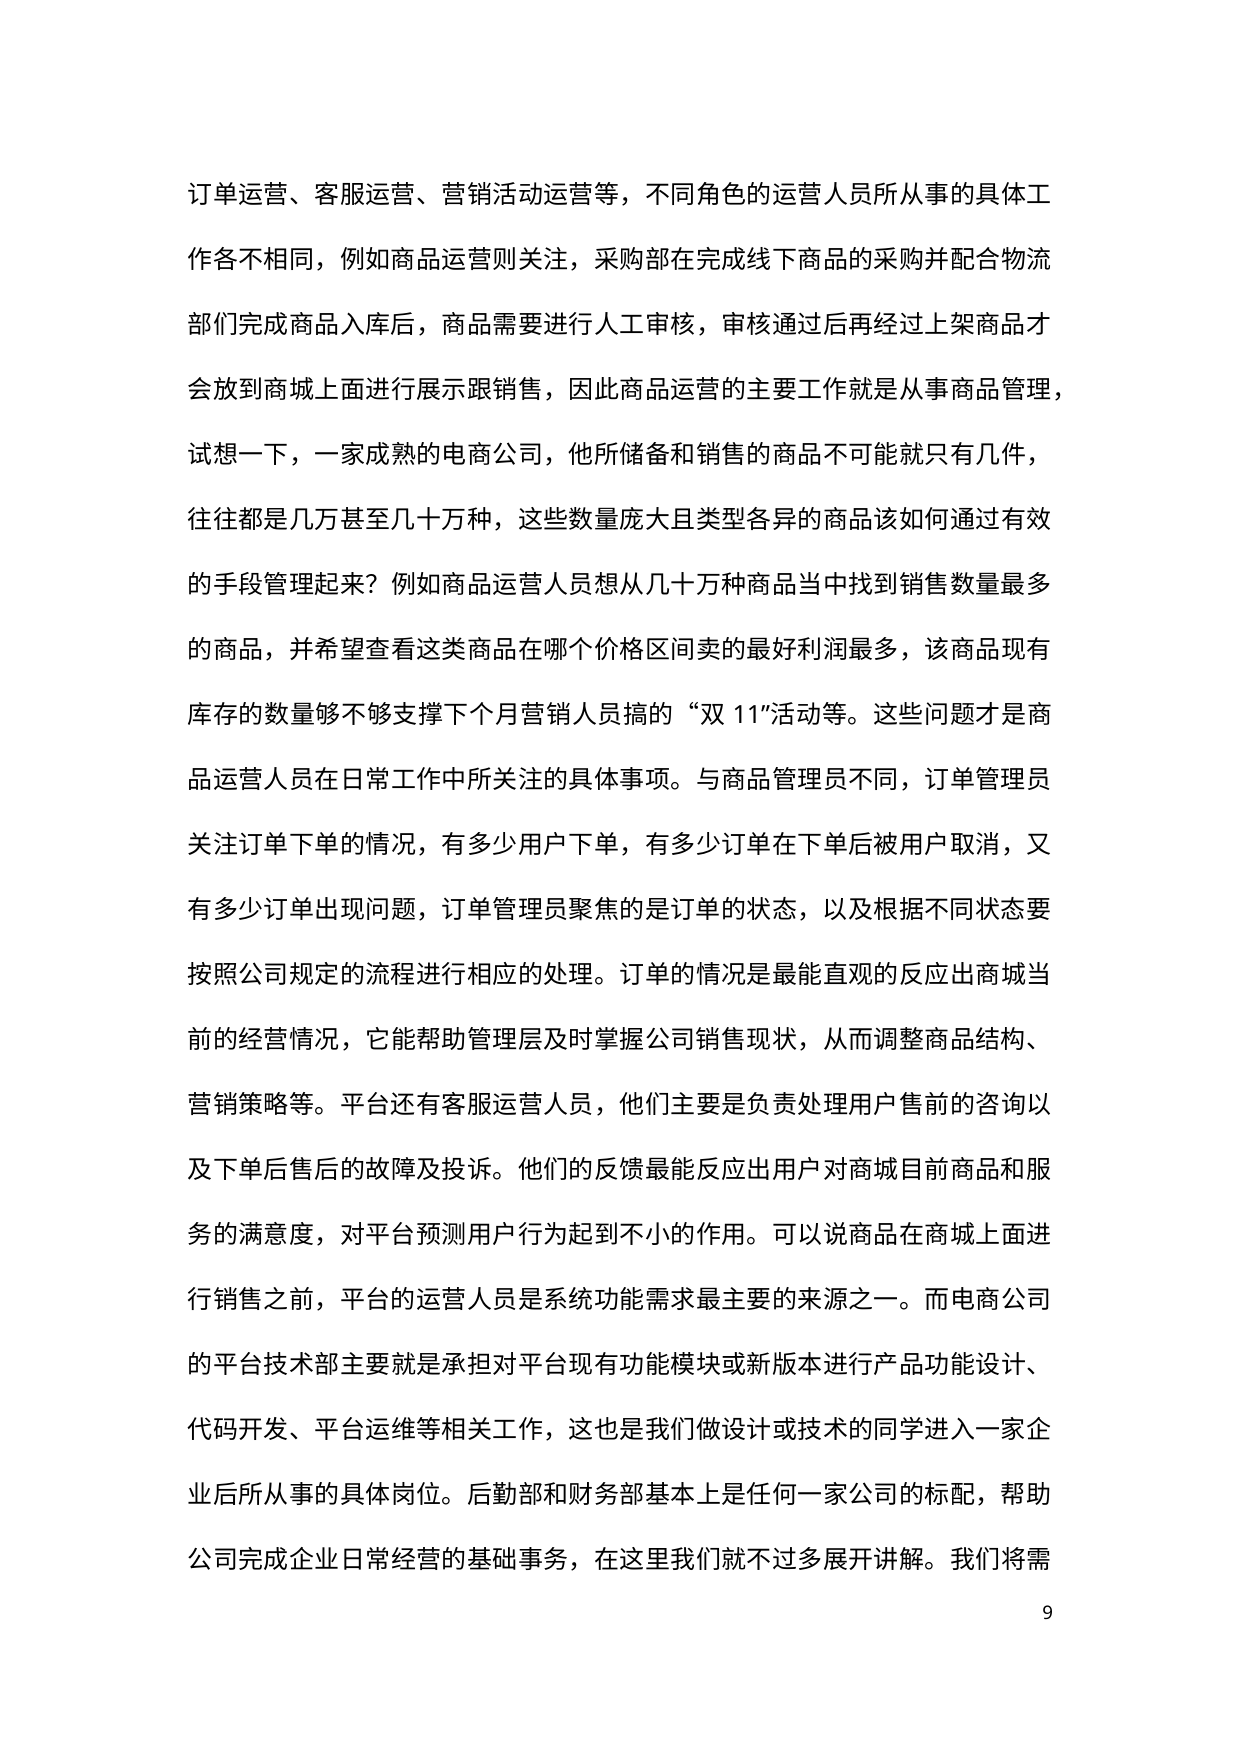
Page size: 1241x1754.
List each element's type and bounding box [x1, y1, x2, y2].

text [187, 160, 1053, 1590]
